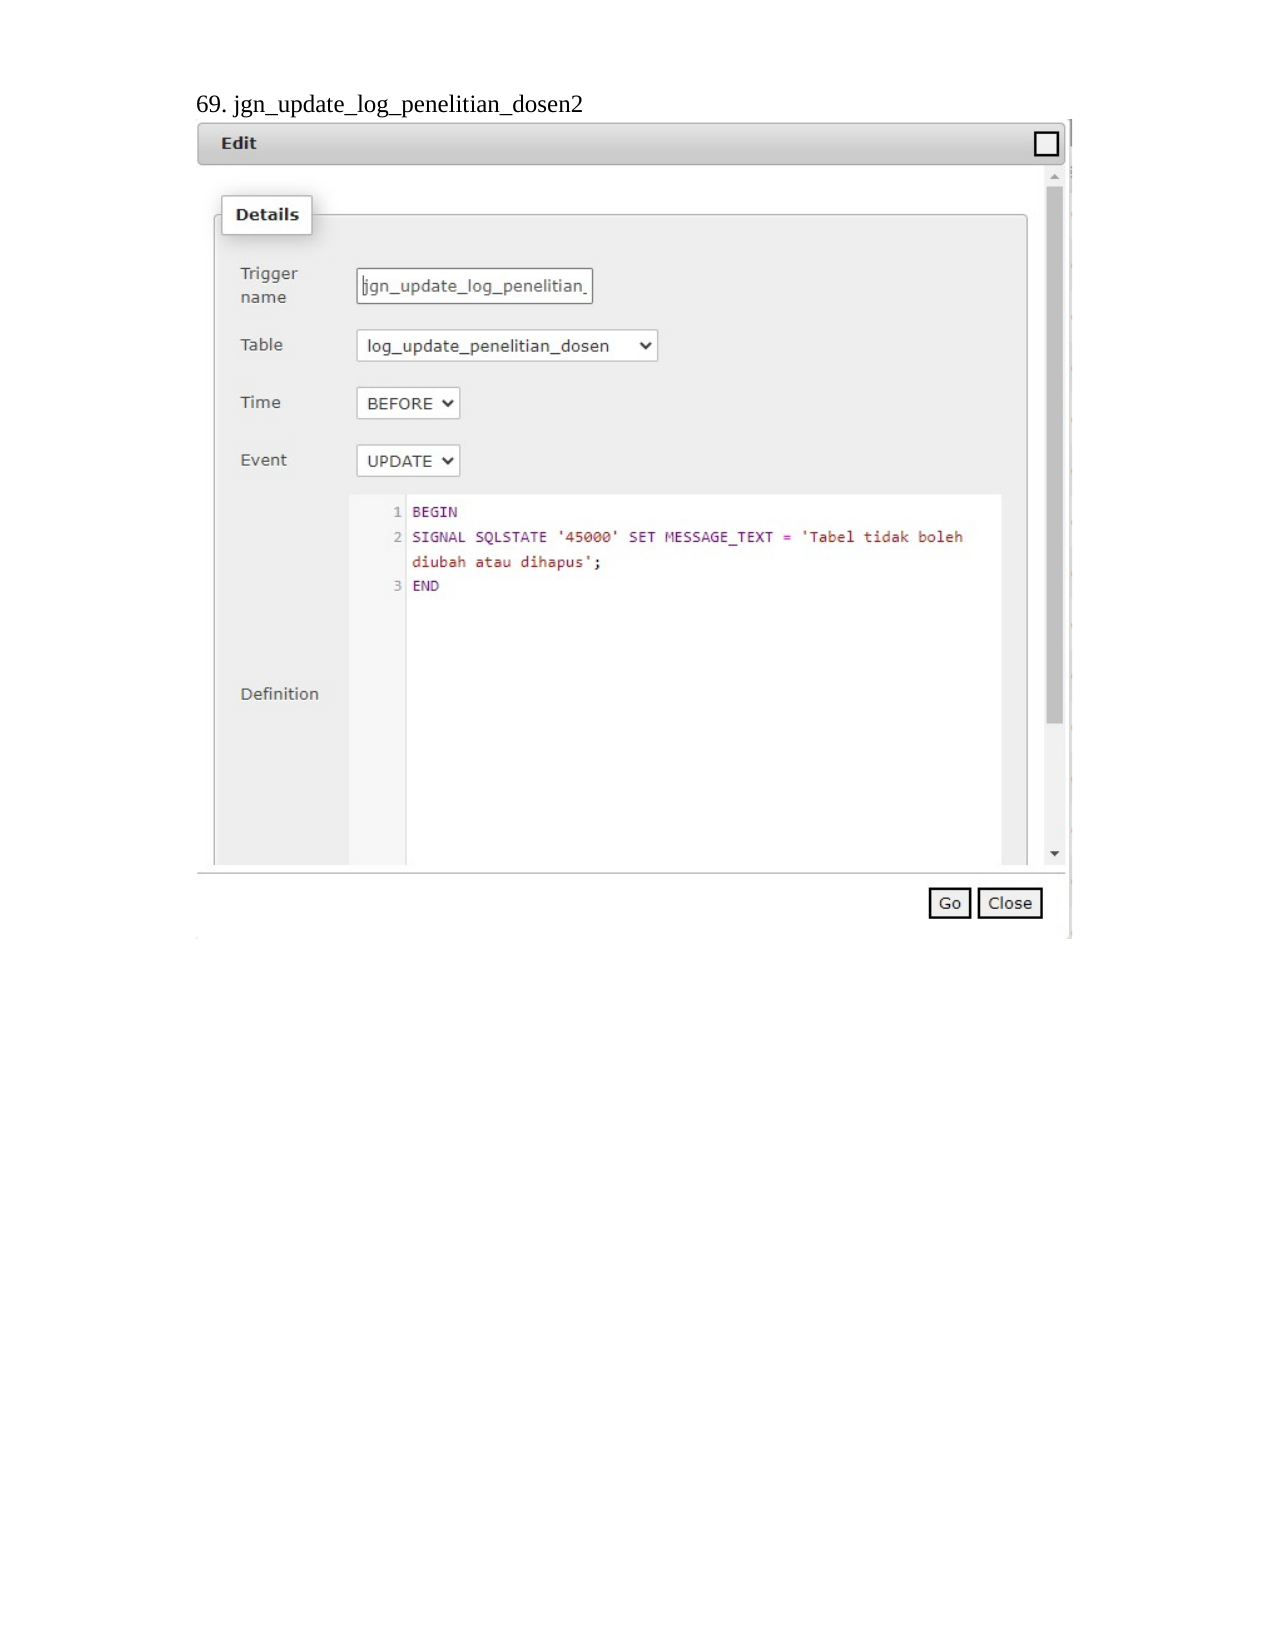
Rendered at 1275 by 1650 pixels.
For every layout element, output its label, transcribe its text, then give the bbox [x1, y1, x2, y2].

list 69. jgn_update_log_penelitian_dosen2 [196, 89, 1125, 117]
picture [195, 119, 1073, 939]
